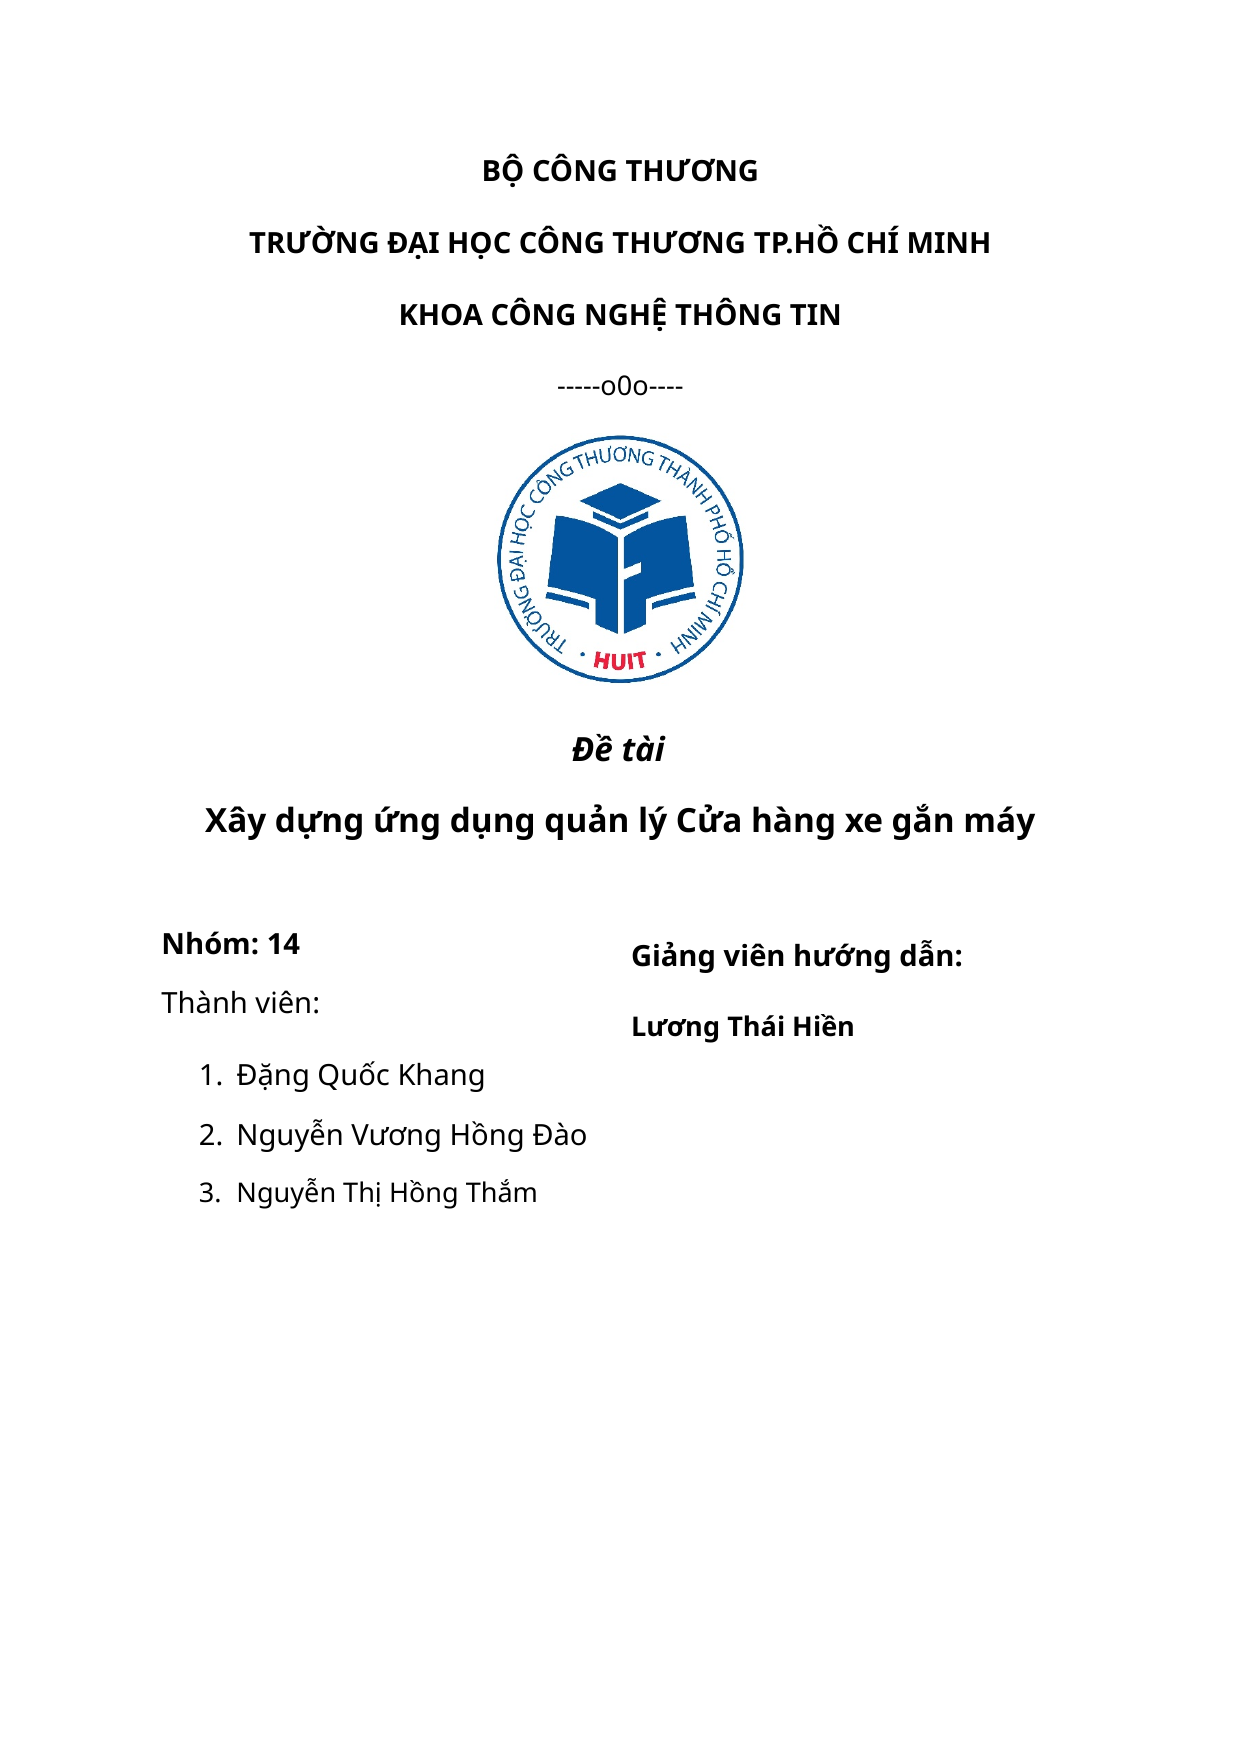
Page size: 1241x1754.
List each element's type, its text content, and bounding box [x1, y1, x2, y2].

table_header Giảng viên hướng dẫn: Lương Thái Hiền [620, 923, 1089, 1238]
table_header Nhóm: 14 Thành viên: Đặng Quốc Khang Nguyễn Vương Hồng Đào Nguyễn Thị Hồng Thắm [150, 923, 619, 1238]
text TRƯỜNG ĐẠI HỌC CÔNG THƯƠNG TP.HỒ CHÍ MINH [150, 222, 1090, 262]
text -----o0o---- [150, 366, 1090, 403]
picture [494, 433, 746, 686]
text KHOA CÔNG NGHỆ THÔNG TIN [150, 294, 1090, 334]
text Đề tài [150, 726, 1090, 771]
text Xây dựng ứng dụng quản lý Cửa hàng xe gắn máy [150, 796, 1090, 842]
text BỘ CÔNG THƯƠNG [150, 150, 1090, 190]
